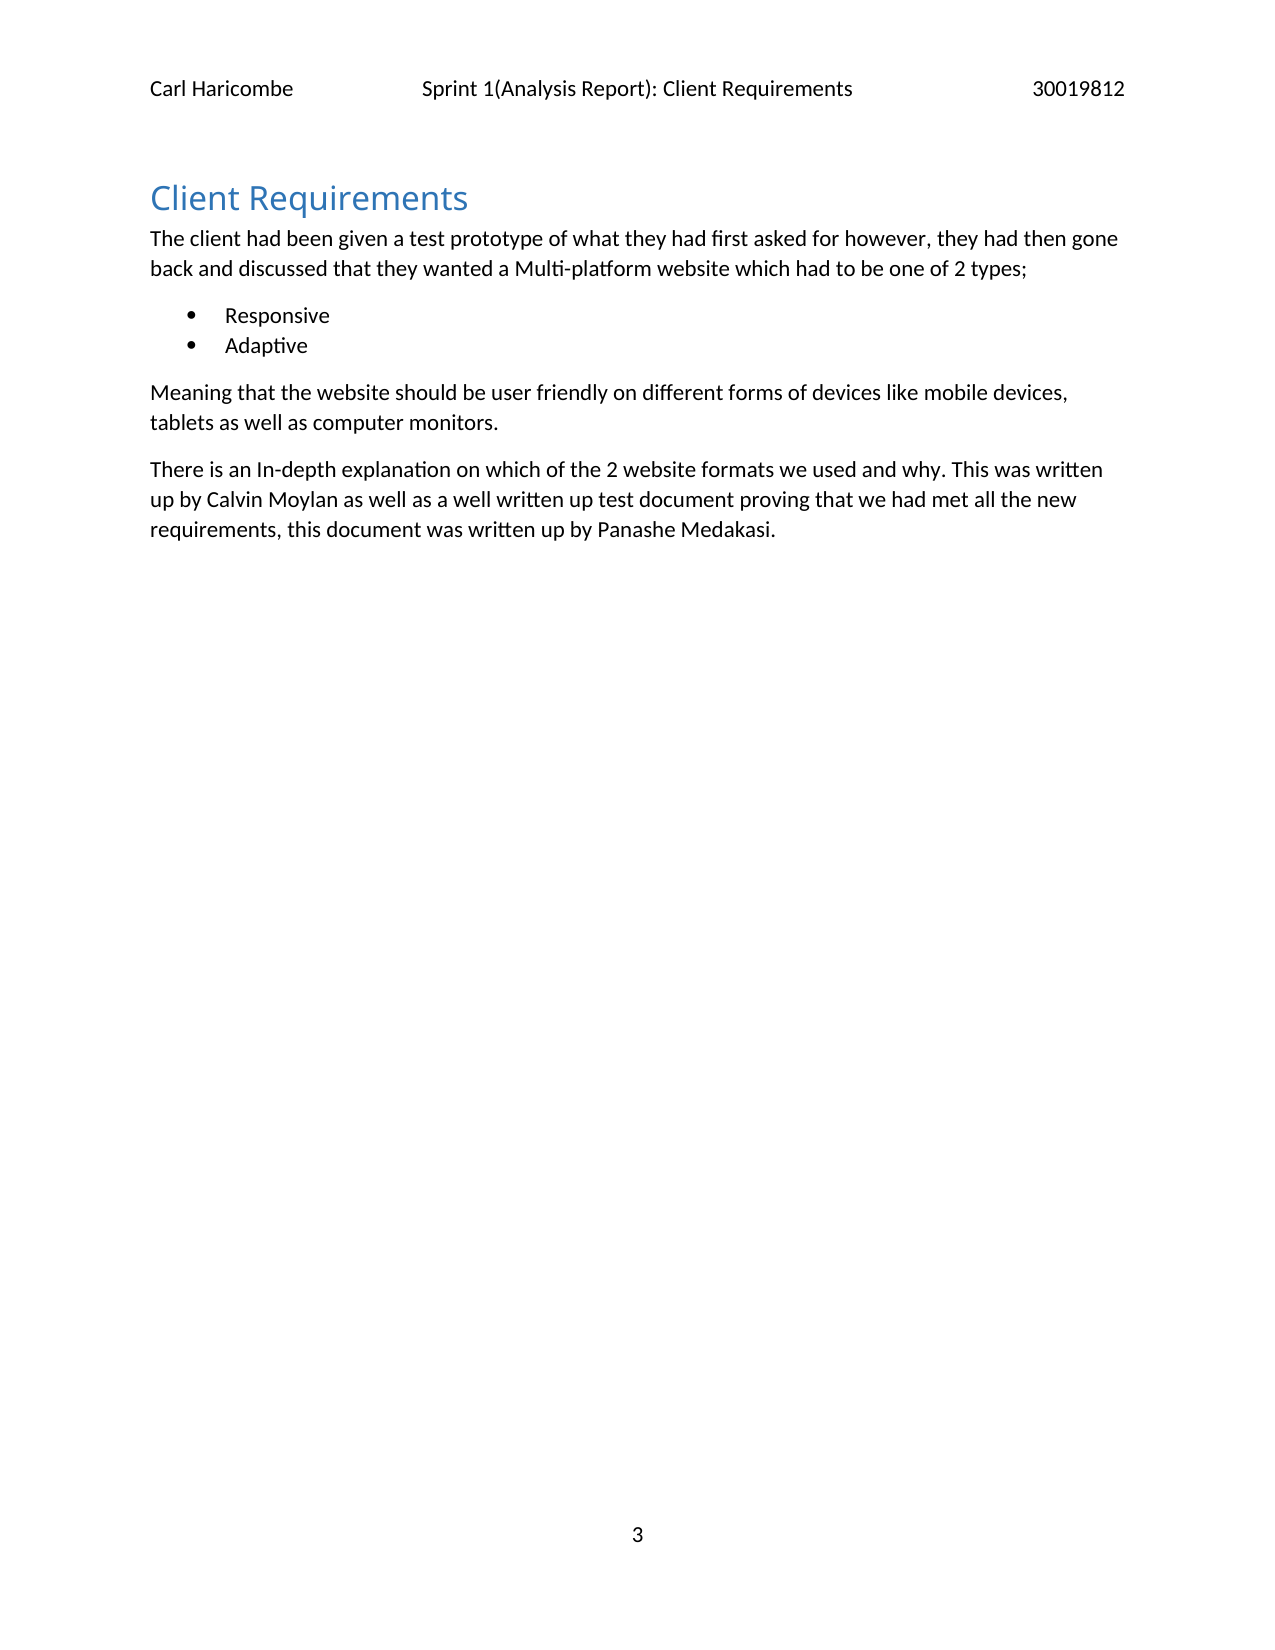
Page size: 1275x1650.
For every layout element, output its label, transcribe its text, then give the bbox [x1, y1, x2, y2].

list Adaptive [187, 331, 1125, 359]
text The client had been given a test prototype of what they had first asked for however, they had then gone back and discussed that they wanted a Multi-platform website which had to be one of 2 types; [150, 224, 1125, 282]
subtitle Client Requirements [150, 175, 1125, 220]
list Responsive [187, 301, 1125, 329]
text There is an In-depth explanation on which of the 2 website formats we used and why. This was written up by Calvin Moylan as well as a well written up test document proving that we had met all the new requirements, this document was written up by Panashe Medakasi. [150, 455, 1125, 544]
text Meaning that the website should be user friendly on different forms of devices like mobile devices, tablets as well as computer monitors. [150, 378, 1125, 436]
